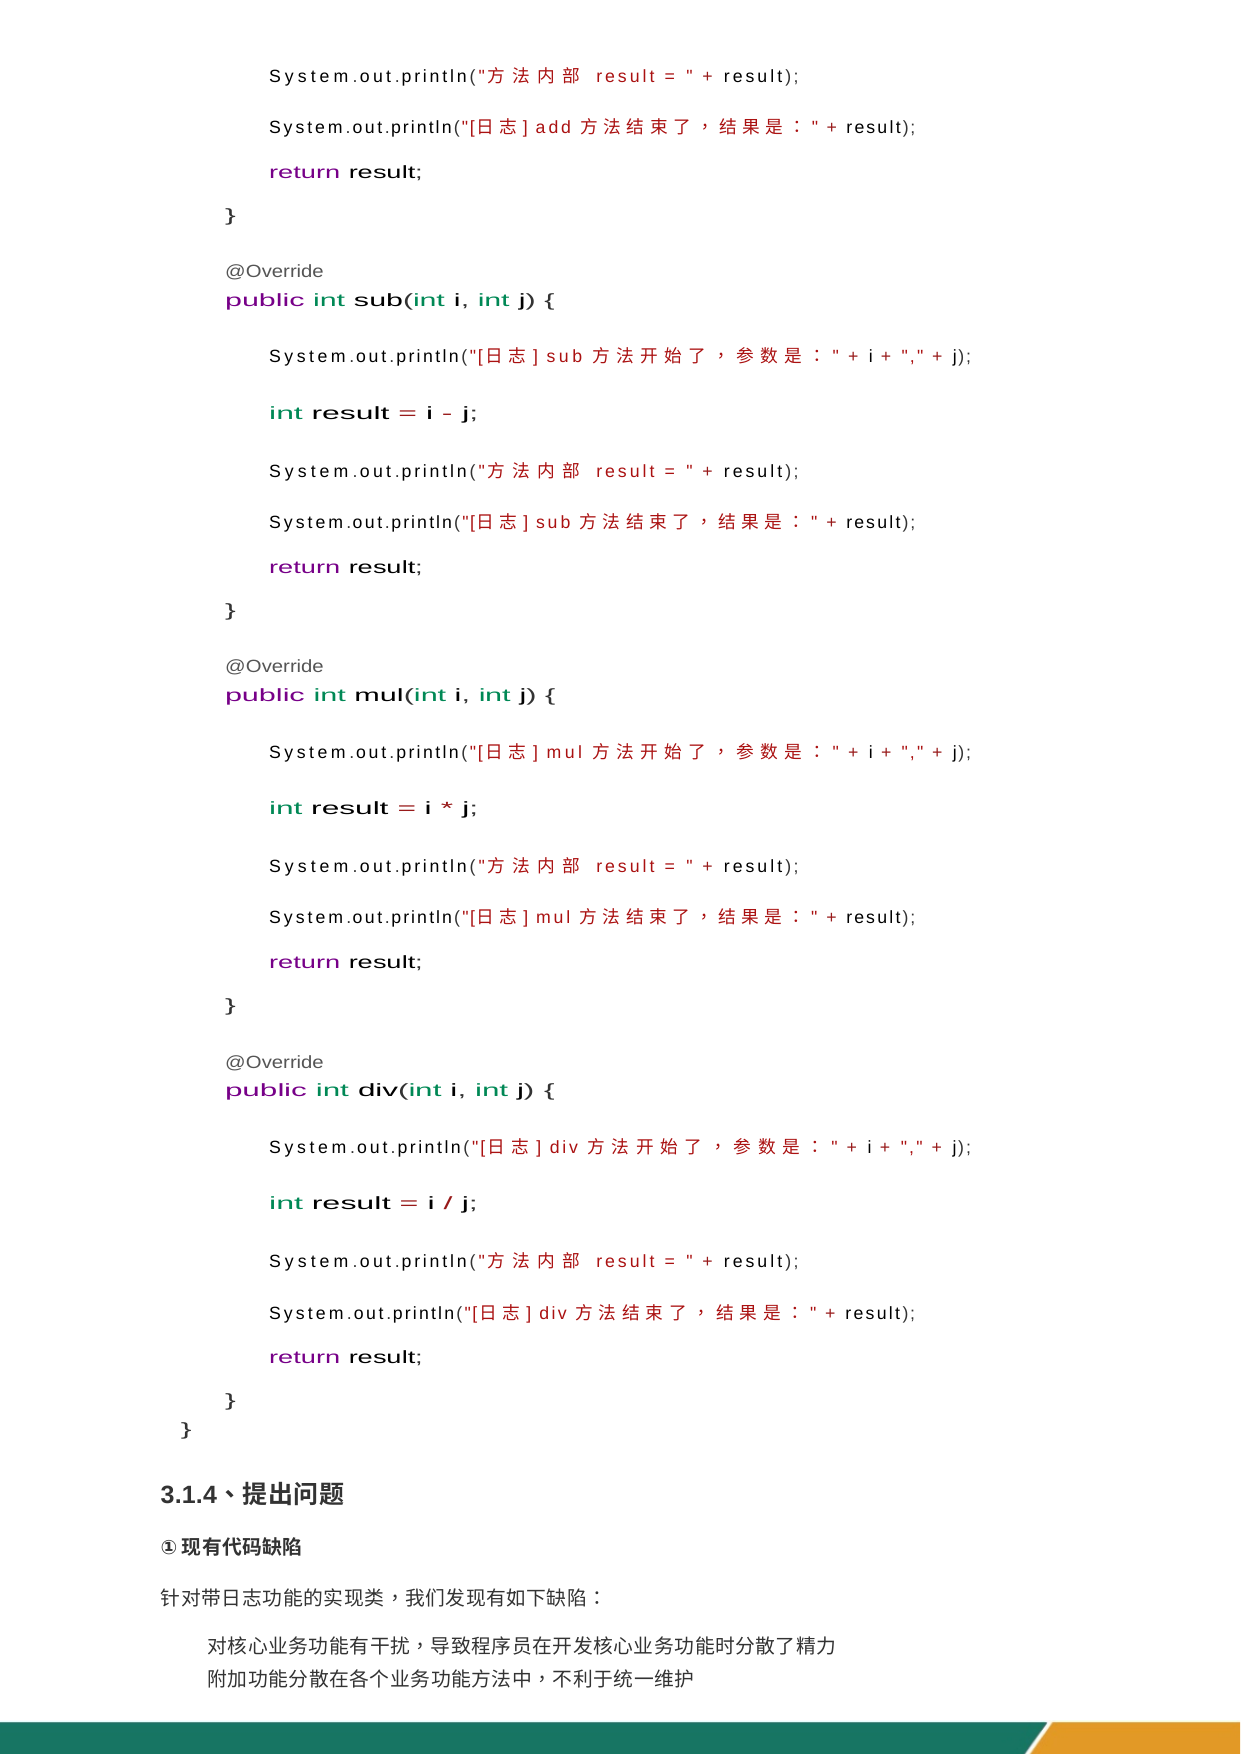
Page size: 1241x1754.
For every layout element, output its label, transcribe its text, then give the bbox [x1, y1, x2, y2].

text System.out.println("方法内部 result = " + result); System.out.println("[日志] add 方法结束了，结果是：" + result); return result; [269, 63, 924, 182]
text 3.1.4、提出问题 [160, 1476, 1097, 1510]
text @Override [225, 261, 1097, 282]
text System.out.println("[日志] mul 方法开始了，参数是：" + i + "," + j); [269, 739, 1097, 763]
text } [225, 601, 1097, 620]
text 针对带日志功能的实现类，我们发现有如下缺陷： [160, 1584, 1097, 1612]
text public int div(int i, int j) { [225, 1079, 1097, 1100]
text public int mul(int i, int j) { [225, 684, 1097, 705]
text } [181, 1418, 1097, 1439]
text System.out.println("方法内部 result = " + result); System.out.println("[日志] div 方法结束了，结果是：" + result); return result; [269, 1249, 924, 1368]
text @Override [225, 1051, 1097, 1072]
text } [225, 996, 1097, 1015]
text int result = i * j; [269, 798, 1097, 818]
text System.out.println("方法内部 result = " + result); System.out.println("[日志] sub 方法结束了，结果是：" + result); return result; [269, 458, 924, 577]
text public int sub(int i, int j) { [225, 289, 1097, 310]
text ①现有代码缺陷 [160, 1533, 1097, 1560]
text } [225, 205, 1097, 225]
text @Override [225, 656, 1097, 677]
text System.out.println("方法内部 result = " + result); System.out.println("[日志] mul 方法结束了，结果是：" + result); return result; [269, 853, 924, 973]
text int result = i / j; [269, 1193, 1097, 1213]
text 对核心业务功能有干扰，导致程序员在开发核心业务功能时分散了精力附加功能分散在各个业务功能方法中，不利于统一维护 [207, 1633, 838, 1692]
picture [0, 1720, 1241, 1754]
text } [225, 1391, 1097, 1411]
text int result = i - j; [269, 403, 1097, 423]
text System.out.println("[日志] sub 方法开始了，参数是：" + i + "," + j); [269, 344, 1097, 368]
text System.out.println("[日志] div 方法开始了，参数是：" + i + "," + j); [269, 1134, 1097, 1158]
